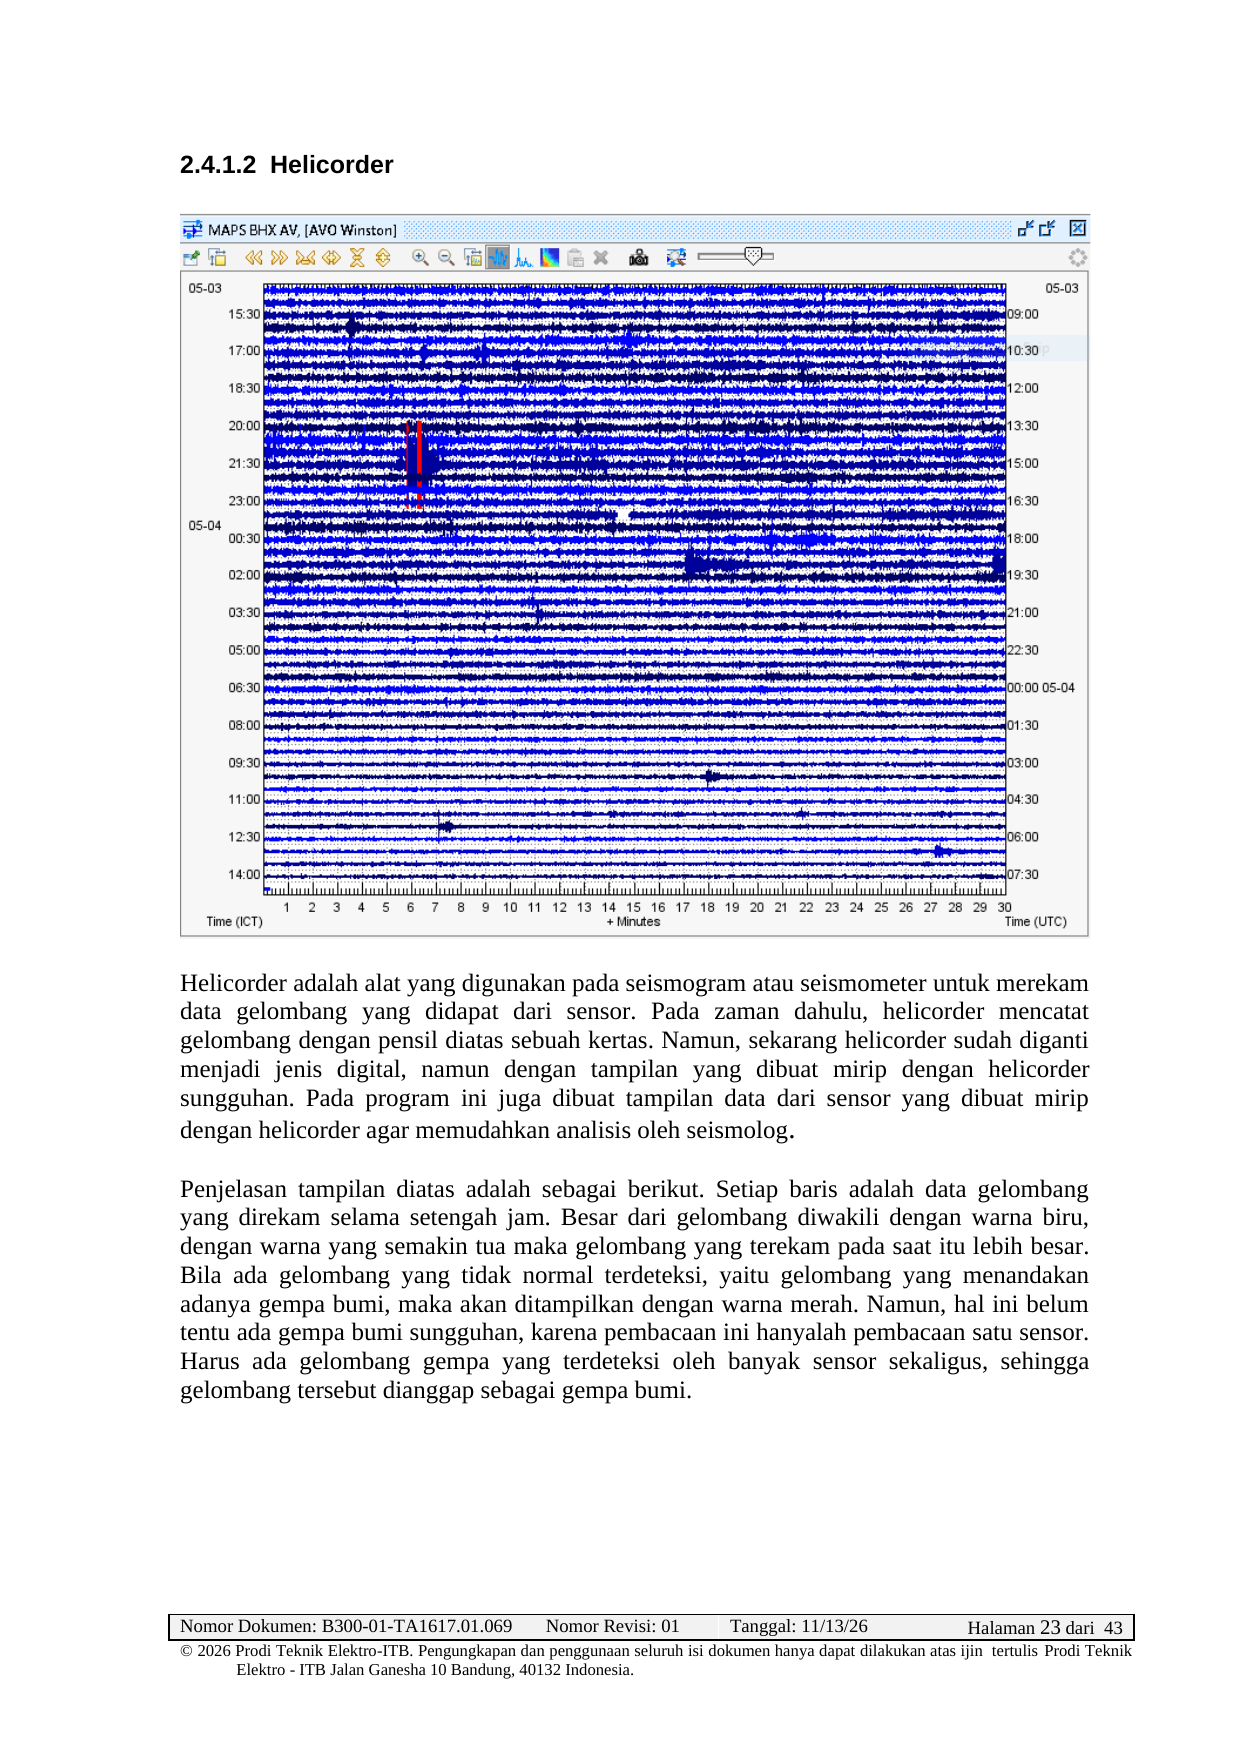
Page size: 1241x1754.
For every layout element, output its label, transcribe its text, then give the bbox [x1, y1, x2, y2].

picture [180, 213, 1091, 939]
subtitle Helicorder [180, 150, 1090, 179]
text Penjelasan tampilan diatas adalah sebagai berikut. Setiap baris adalah data gelombang yang direkam selama setengah jam. Besar dari gelombang diwakili dengan warna biru, dengan warna yang semakin tua maka gelombang yang terekam pada saat itu lebih besar. Bila ada gelombang yang tidak normal terdeteksi, yaitu gelombang yang menandakan adanya gempa bumi, maka akan ditampilkan dengan warna merah. Namun, hal ini belum tentu ada gempa bumi sungguhan, karena pembacaan ini hanyalah pembacaan satu sensor. Harus ada gelombang gempa yang terdeteksi oleh banyak sensor sekaligus, sehingga gelombang tersebut dianggap sebagai gempa bumi. [180, 1174, 1090, 1404]
text Helicorder adalah alat yang digunakan pada seismogram atau seismometer untuk merekam data gelombang yang didapat dari sensor. Pada zaman dahulu, helicorder mencatat gelombang dengan pensil diatas sebuah kertas. Namun, sekarang helicorder sudah diganti menjadi jenis digital, namun dengan tampilan yang dibuat mirip dengan helicorder sungguhan. Pada program ini juga dibuat tampilan data dari sensor yang dibuat mirip dengan helicorder agar memudahkan analisis oleh seismolog. [180, 968, 1090, 1145]
